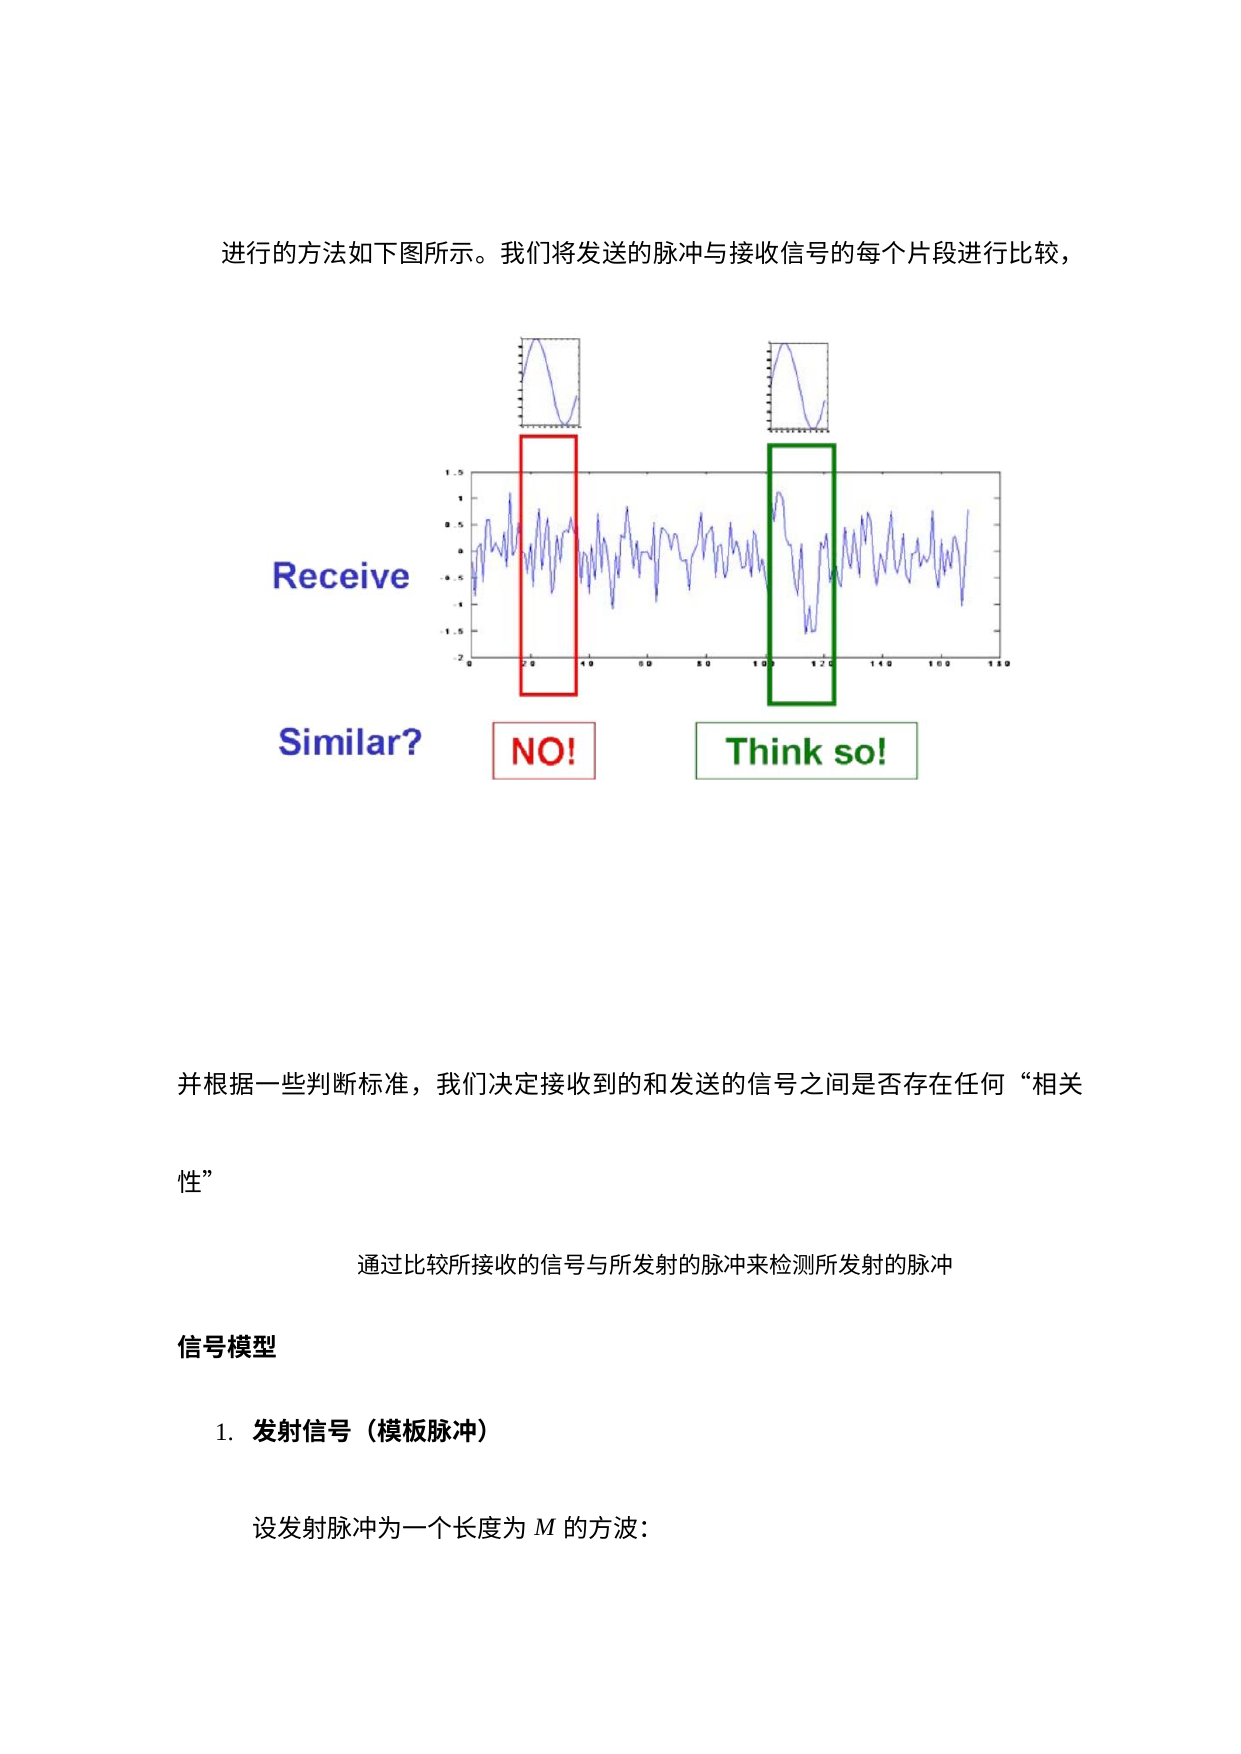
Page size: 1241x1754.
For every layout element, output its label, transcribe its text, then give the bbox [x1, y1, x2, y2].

text 通过比较所接收的信号与所发射的脉冲来检测所发射的脉冲 [177, 1231, 1087, 1297]
picture [265, 332, 1011, 780]
list 发射信号（模板脉冲） 设发射脉冲为一个长度为 的方波： [215, 1396, 1087, 1559]
text 信号模型 [177, 1313, 1087, 1378]
